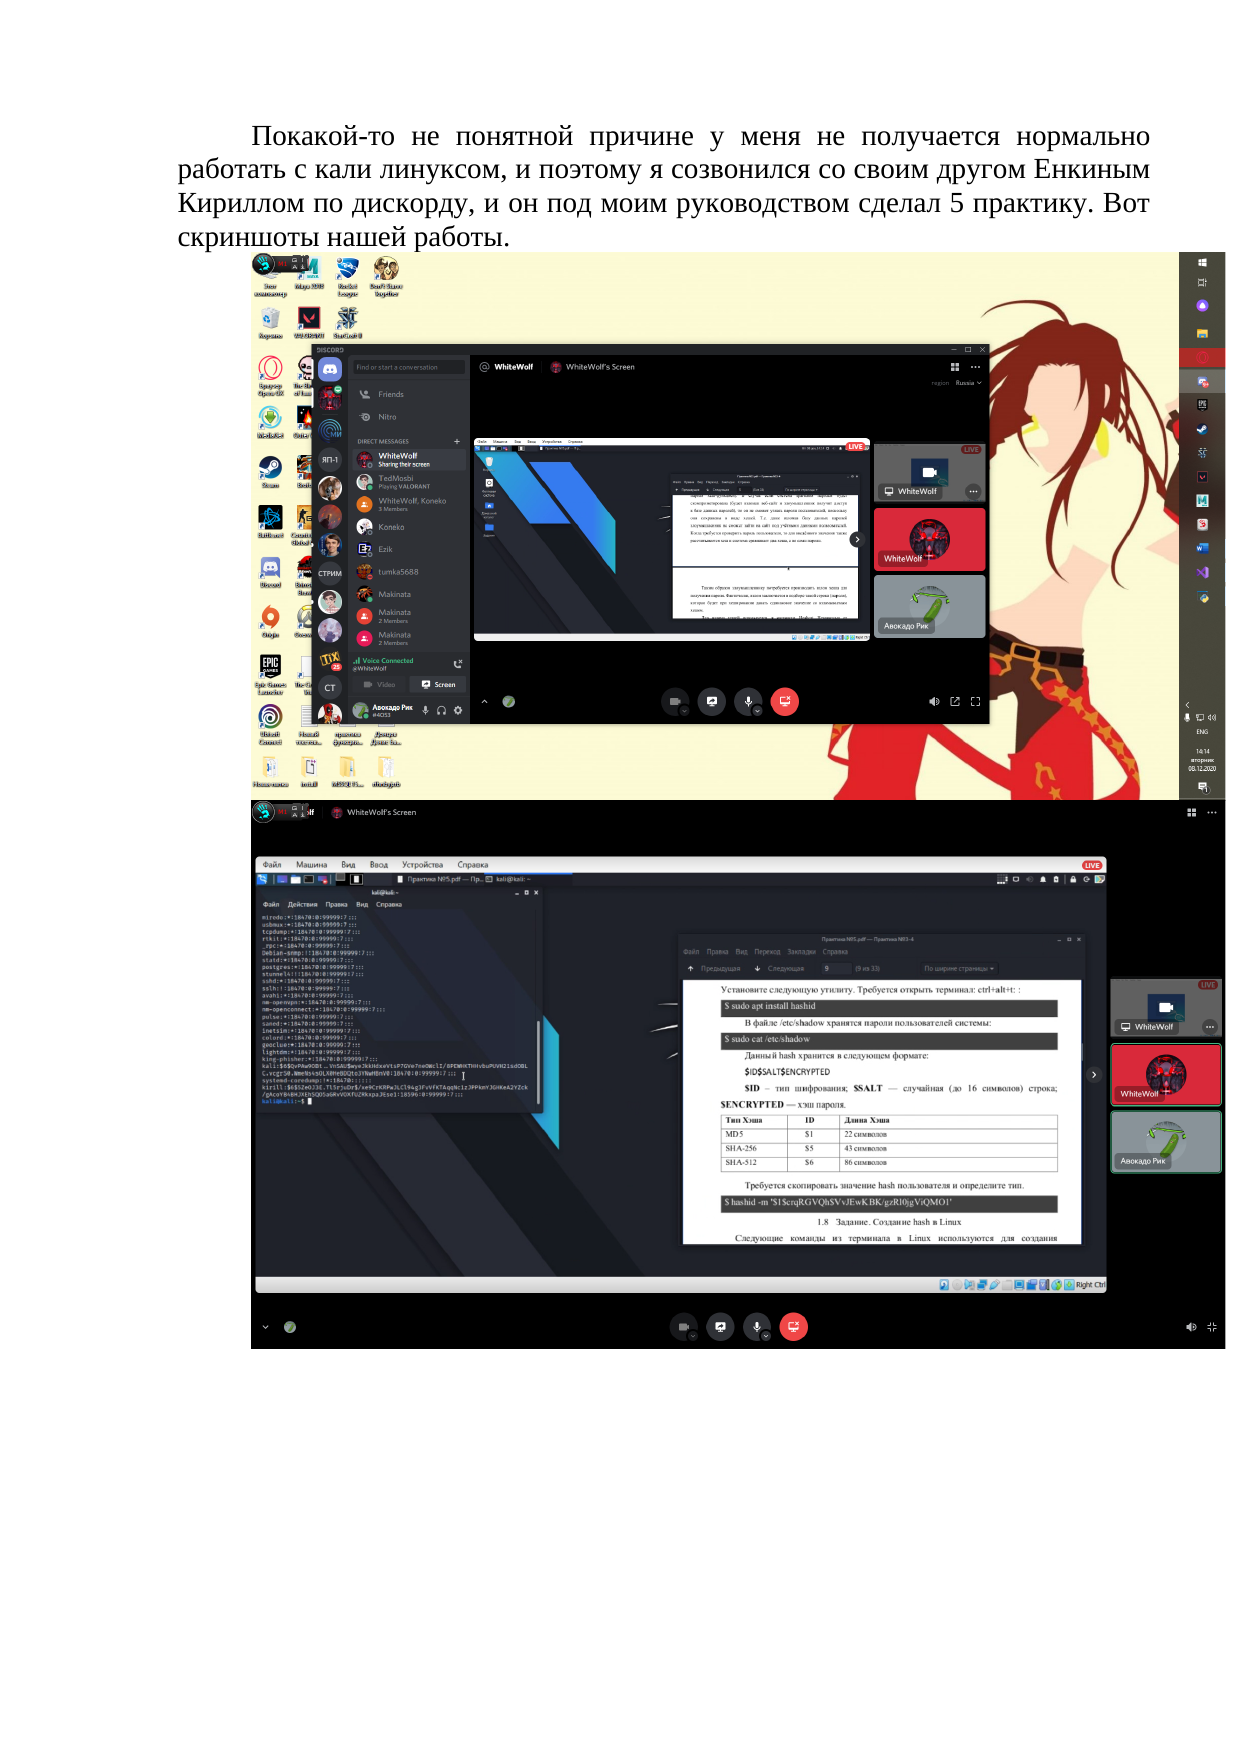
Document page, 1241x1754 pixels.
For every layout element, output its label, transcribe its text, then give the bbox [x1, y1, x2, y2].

text Покакой-то не понятной причине у меня не получается нормально работать с кали линуксом, и поэтому я созвонился со своим другом Енкиным Кириллом по дискорду, и он под моим руководством сделал 5 практику. Вот скриншоты нашей работы. [177, 118, 1152, 252]
picture [251, 252, 1226, 1349]
